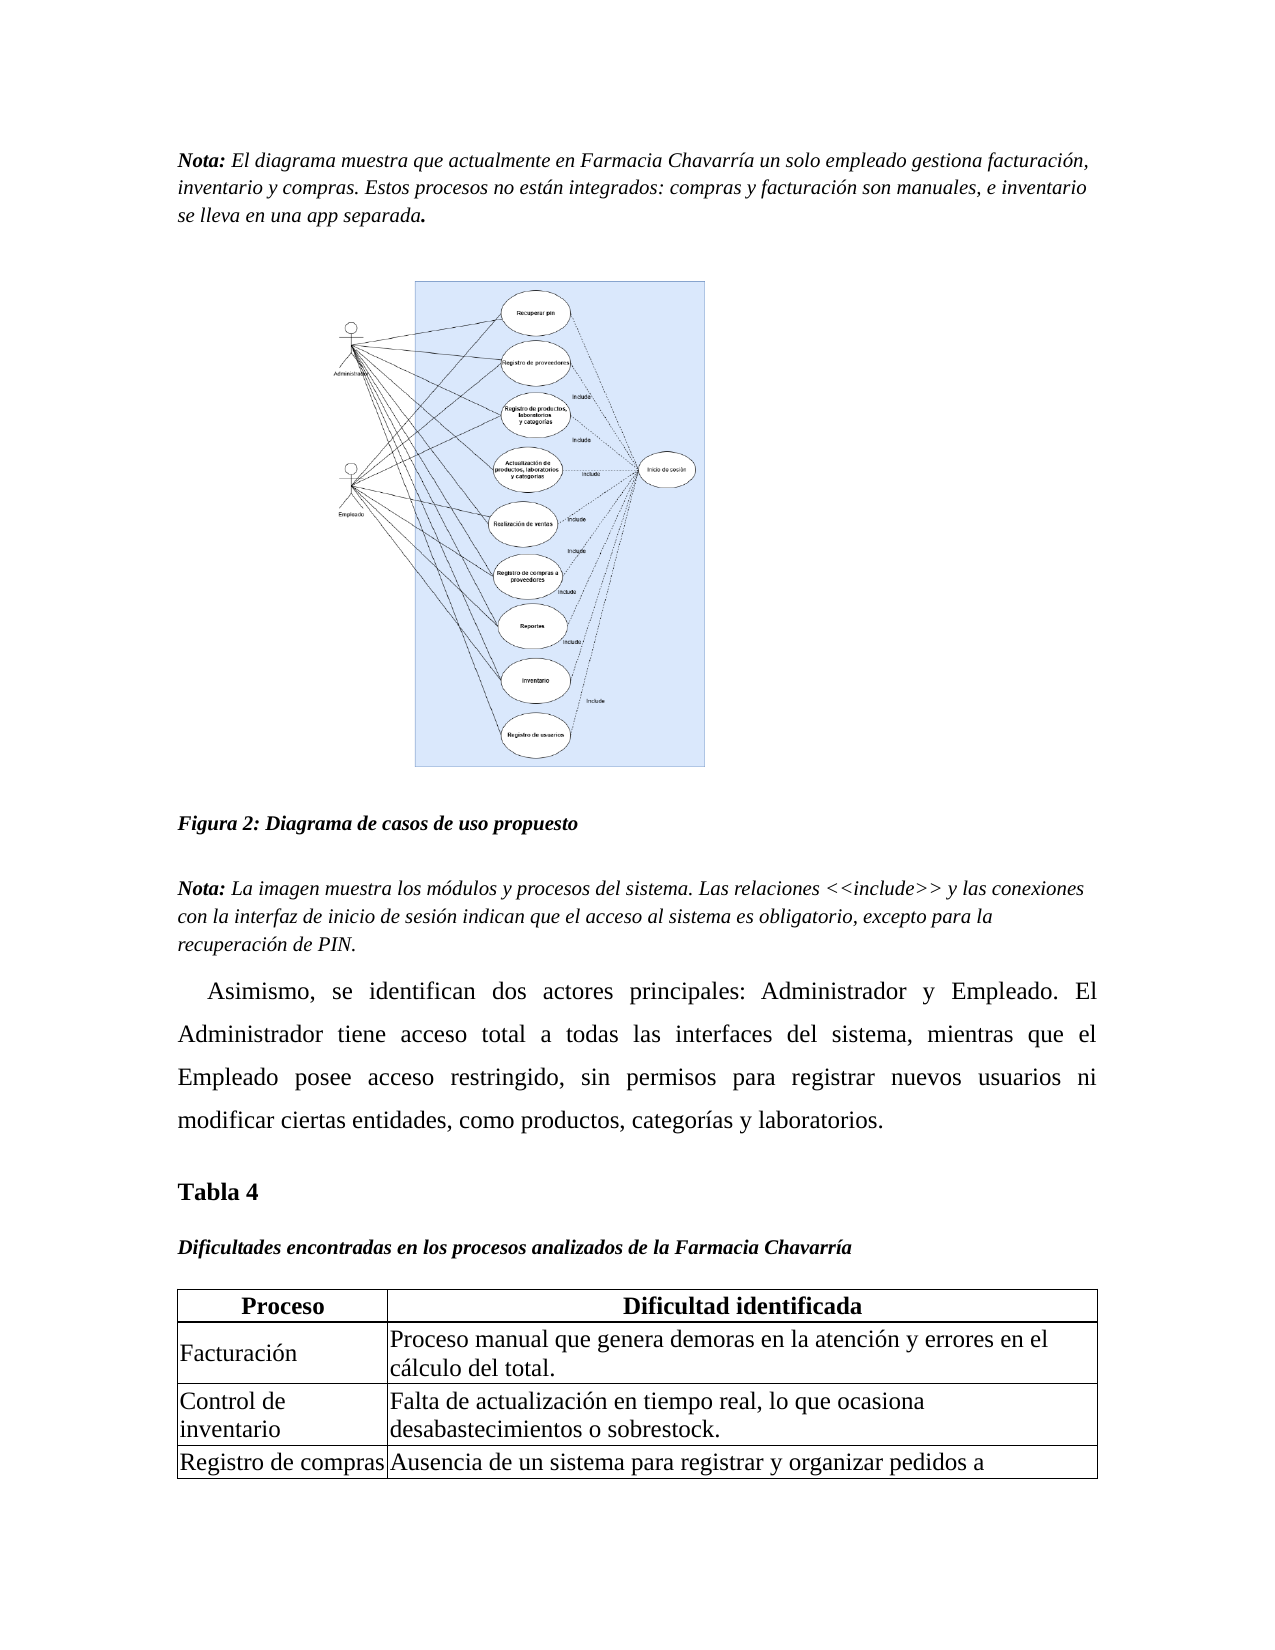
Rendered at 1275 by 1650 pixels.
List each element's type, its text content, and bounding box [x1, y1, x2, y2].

picture [333, 858, 705, 1344]
text Figura 1: Diagrama de casos de uso existente [177, 148, 1098, 172]
picture [320, 186, 955, 681]
